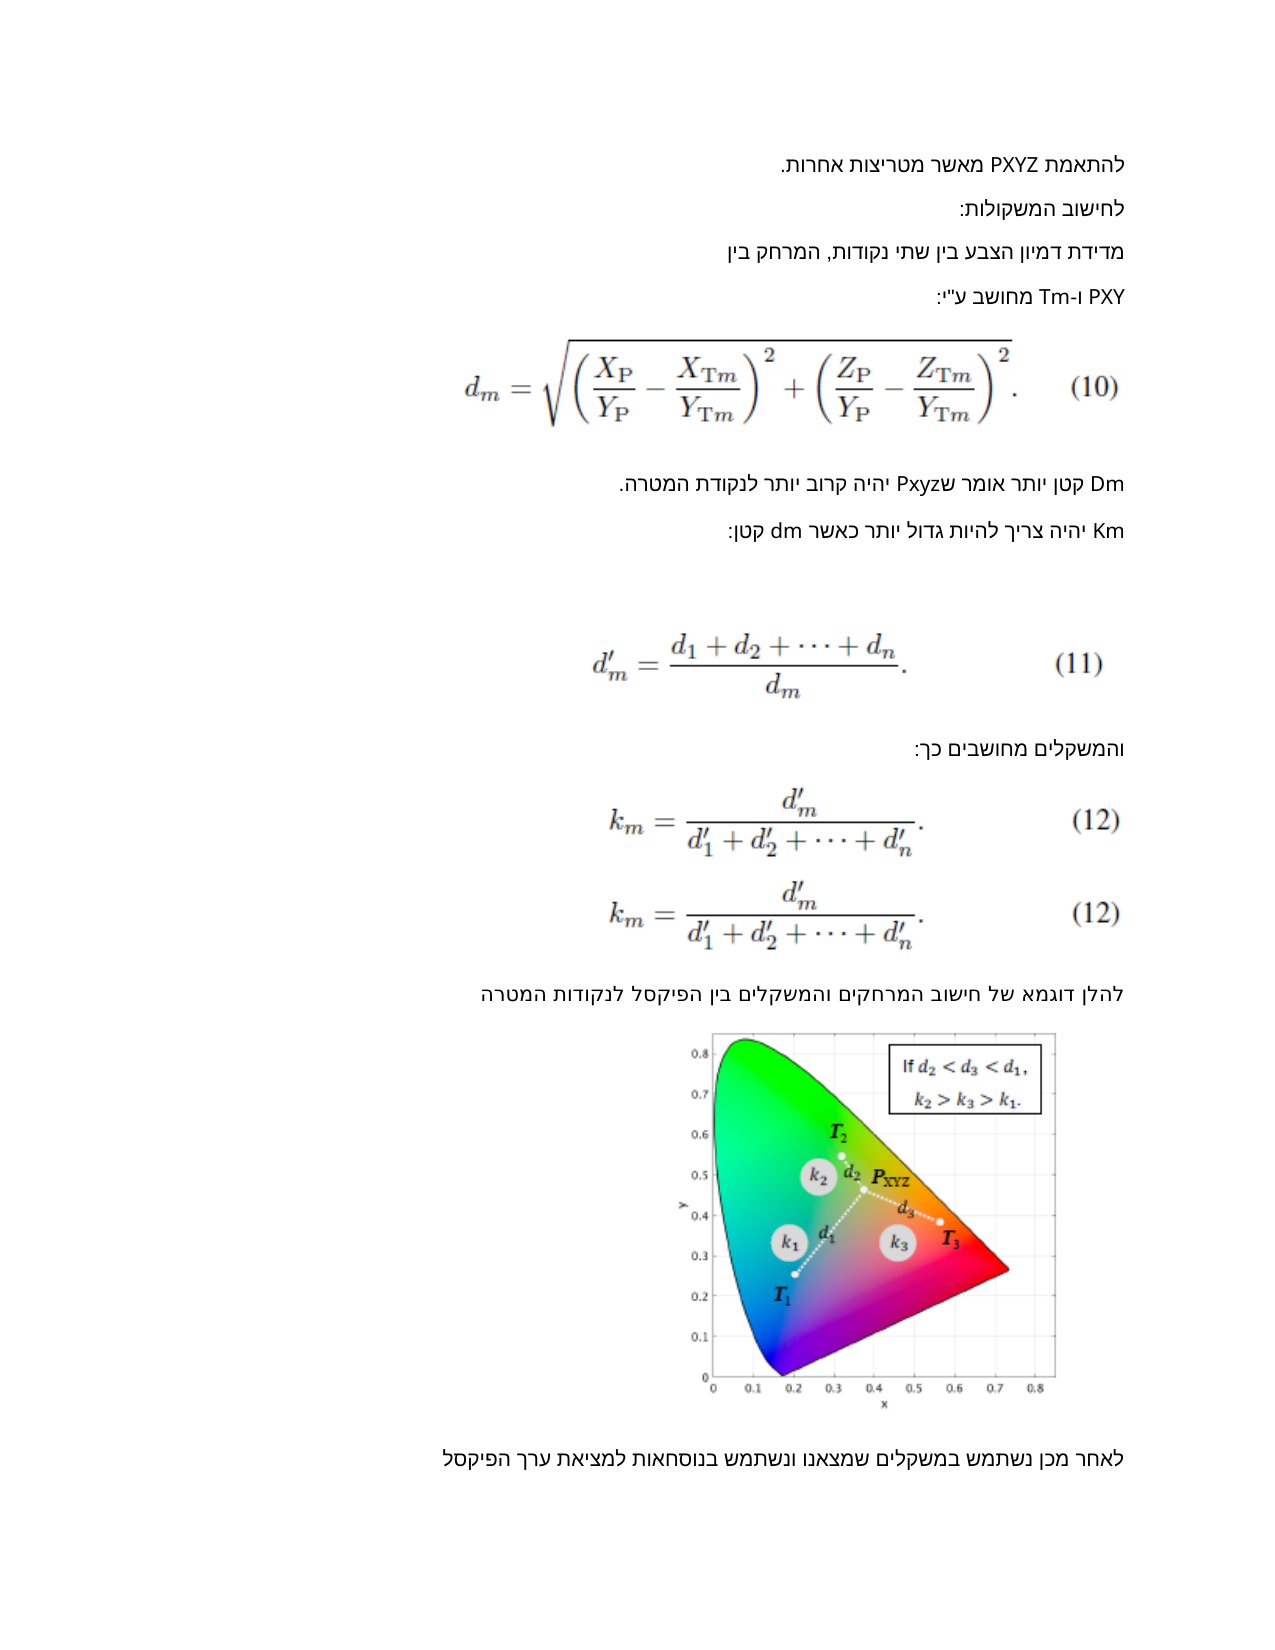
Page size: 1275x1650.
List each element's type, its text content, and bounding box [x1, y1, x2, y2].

text לחישוב המשקולות: [150, 197, 1125, 221]
text להלן דוגמא של חישוב המרחקים והמשקלים בין הפיקסל לנקודות המטרה [150, 982, 1125, 1006]
text Dm קטן יותר אומר שPxyz יהיה קרוב יותר לנקודת המטרה. [150, 469, 1125, 497]
text והמשקלים מחושבים כך: [150, 737, 1125, 761]
text לאחר מכן נשתמש במשקלים שמצאנו ונשתמש בנוסחאות למציאת ערך הפיקסל [150, 1447, 1125, 1471]
text PXY ו-Tm מחושב ע"י: [150, 282, 1125, 311]
text מדידת דמיון הצבע בין שתי נקודות, המרחק בין [150, 240, 1125, 264]
text להתאמת PXYZ מאשר מטריצות אחרות. [150, 150, 1125, 178]
text Km יהיה צריך להיות גדול יותר כאשר dm קטן: [150, 516, 1125, 544]
picture [588, 872, 1125, 964]
picture [645, 1024, 1125, 1428]
picture [395, 329, 1125, 450]
picture [553, 610, 1125, 719]
picture [588, 779, 1125, 871]
